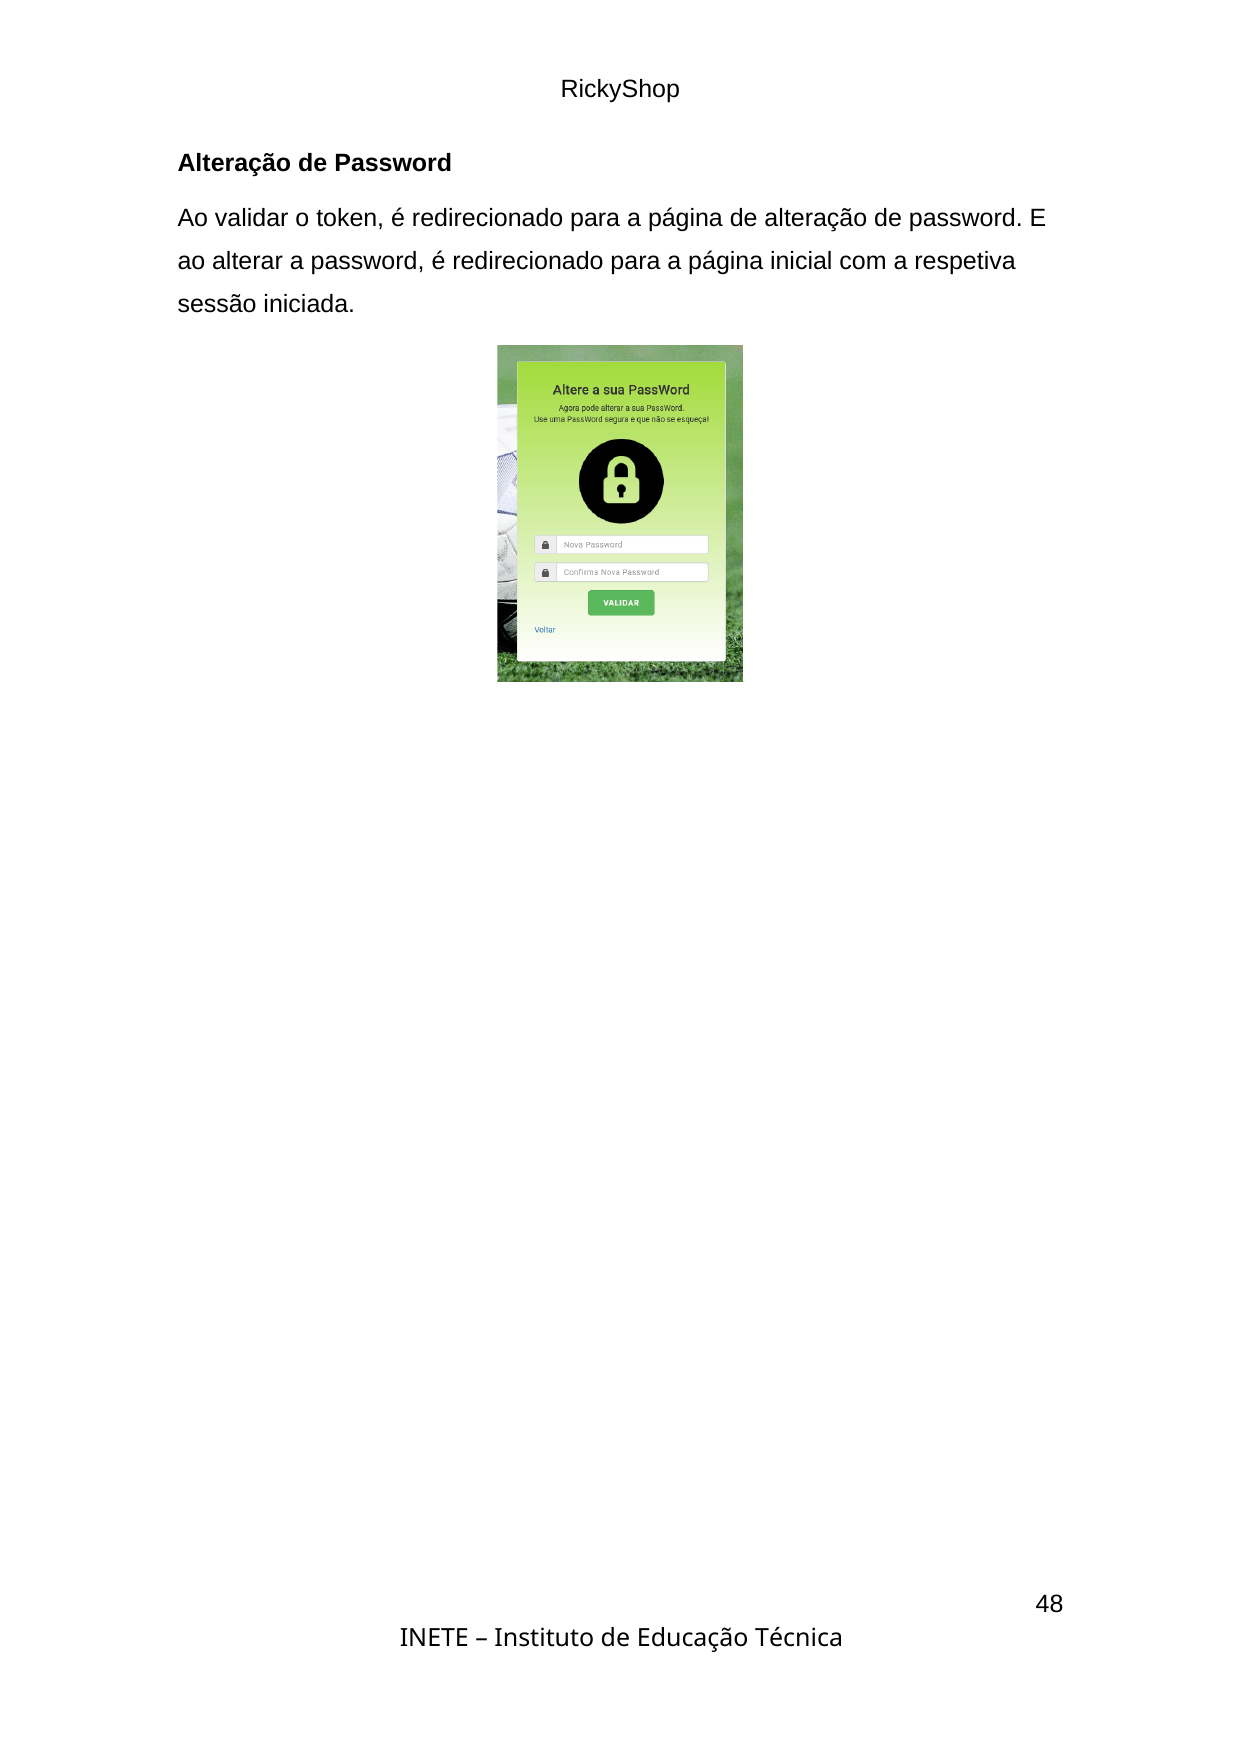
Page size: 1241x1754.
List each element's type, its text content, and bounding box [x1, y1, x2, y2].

text Alteração de Password [177, 148, 1063, 176]
picture [497, 345, 743, 682]
text Ao validar o token, é redirecionado para a página de alteração de password. E ao alterar a password, é redirecionado para a página inicial com a respetiva sessão iniciada. [177, 203, 1063, 318]
